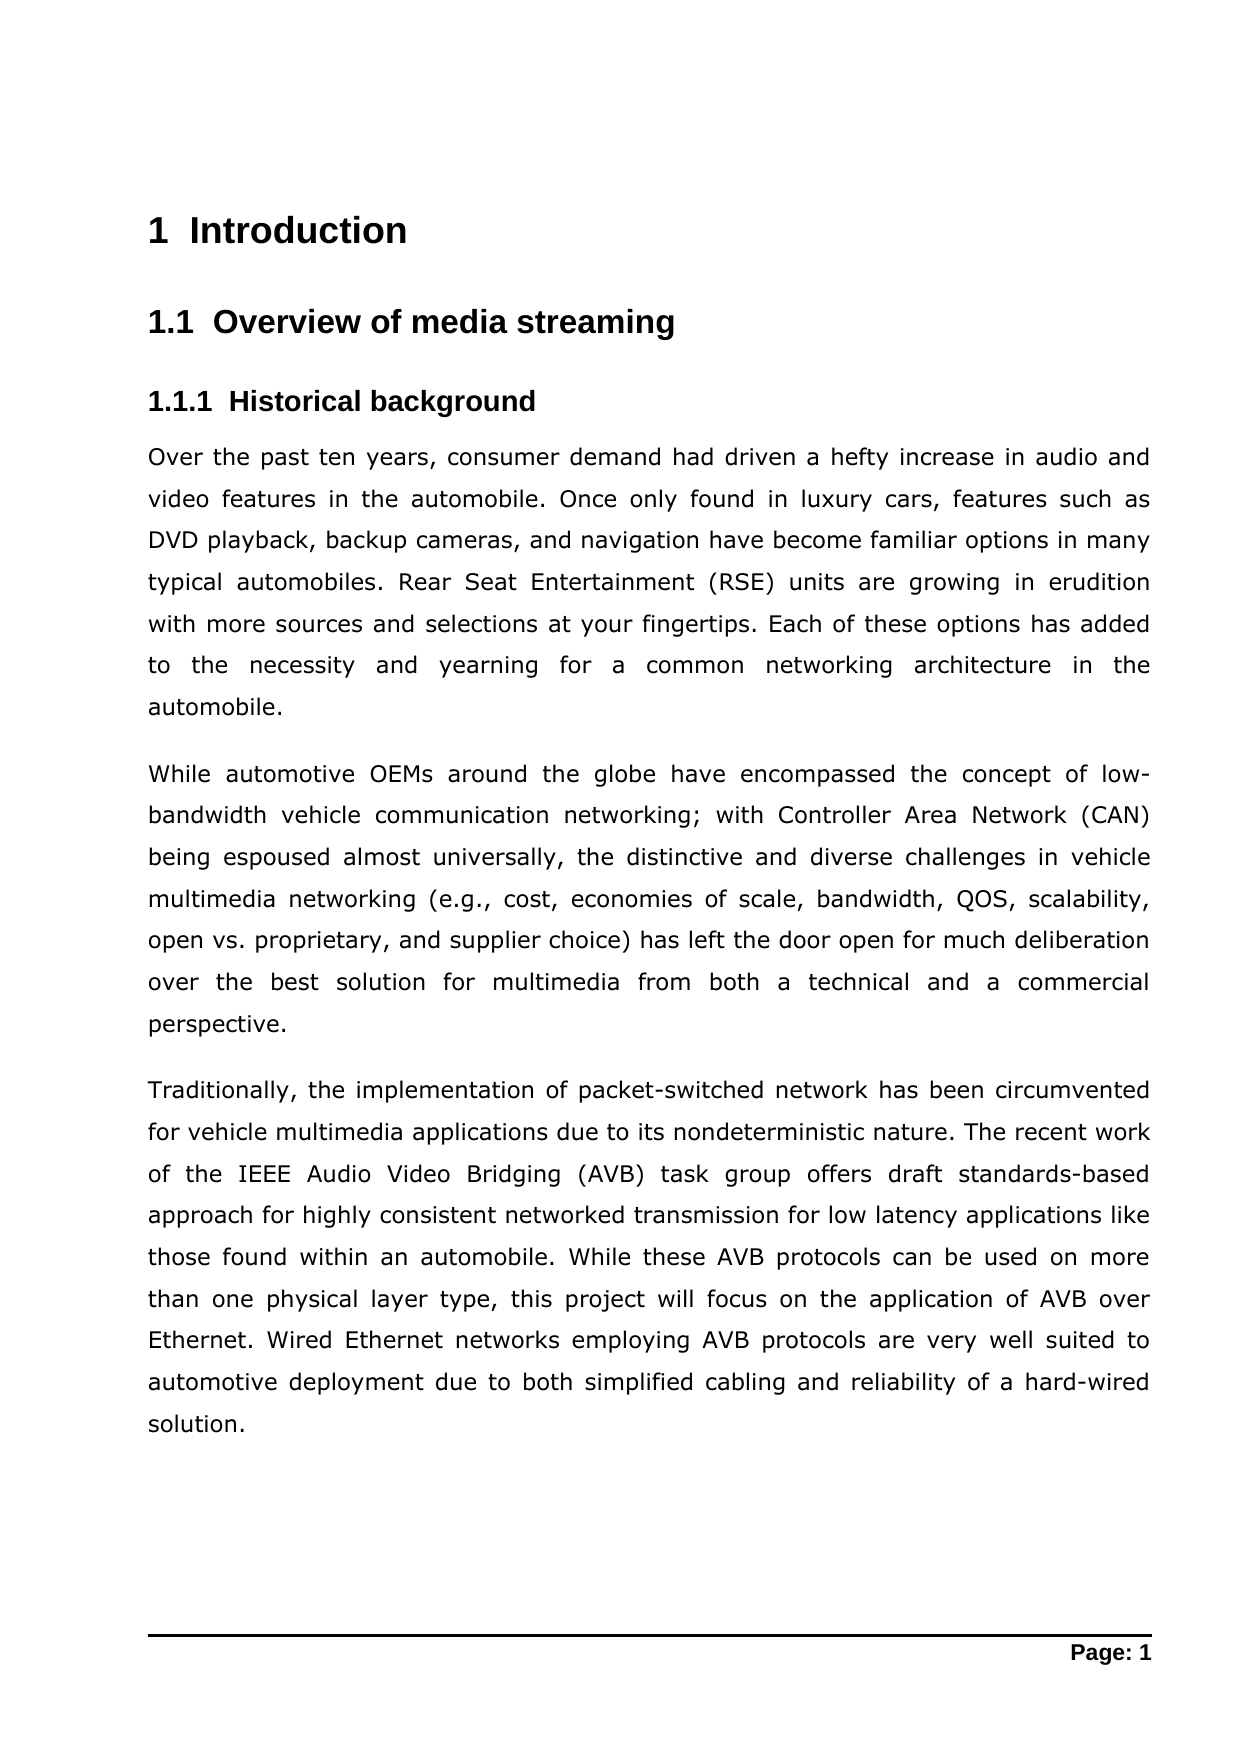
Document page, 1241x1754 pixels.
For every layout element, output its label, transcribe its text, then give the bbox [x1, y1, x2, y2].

subtitle Historical background [148, 384, 1152, 417]
text Over the past ten years, consumer demand had driven a hefty increase in audio and video features in the automobile. Once only found in luxury cars, features such as DVD playback, backup cameras, and navigation have become familiar options in many typical automobiles. Rear Seat Entertainment (RSE) units are growing in erudition with more sources and selections at your fingertips. Each of these options has added to the necessity and yearning for a common networking architecture in the automobile. [148, 442, 1152, 720]
text While automotive OEMs around the globe have encompassed the concept of low-bandwidth vehicle communication networking; with Controller Area Network (CAN) being espoused almost universally, the distinctive and diverse challenges in vehicle multimedia networking (e.g., cost, economies of scale, bandwidth, QOS, scalability, open vs. proprietary, and supplier choice) has left the door open for much deliberation over the best solution for multimedia from both a technical and a commercial perspective. [148, 759, 1152, 1037]
text Traditionally, the implementation of packet-switched network has been circumvented for vehicle multimedia applications due to its nondeterministic nature. The recent work of the IEEE Audio Video Bridging (AVB) task group offers draft standards-based approach for highly consistent networked transmission for low latency applications like those found within an automobile. While these AVB protocols can be used on more than one physical layer type, this project will focus on the application of AVB over Ethernet. Wired Ethernet networks employing AVB protocols are very well suited to automotive deployment due to both simplified cabling and reliability of a hard-wired solution. [148, 1076, 1152, 1437]
subtitle Introduction [148, 208, 1152, 252]
subtitle Overview of media streaming [148, 302, 1152, 340]
